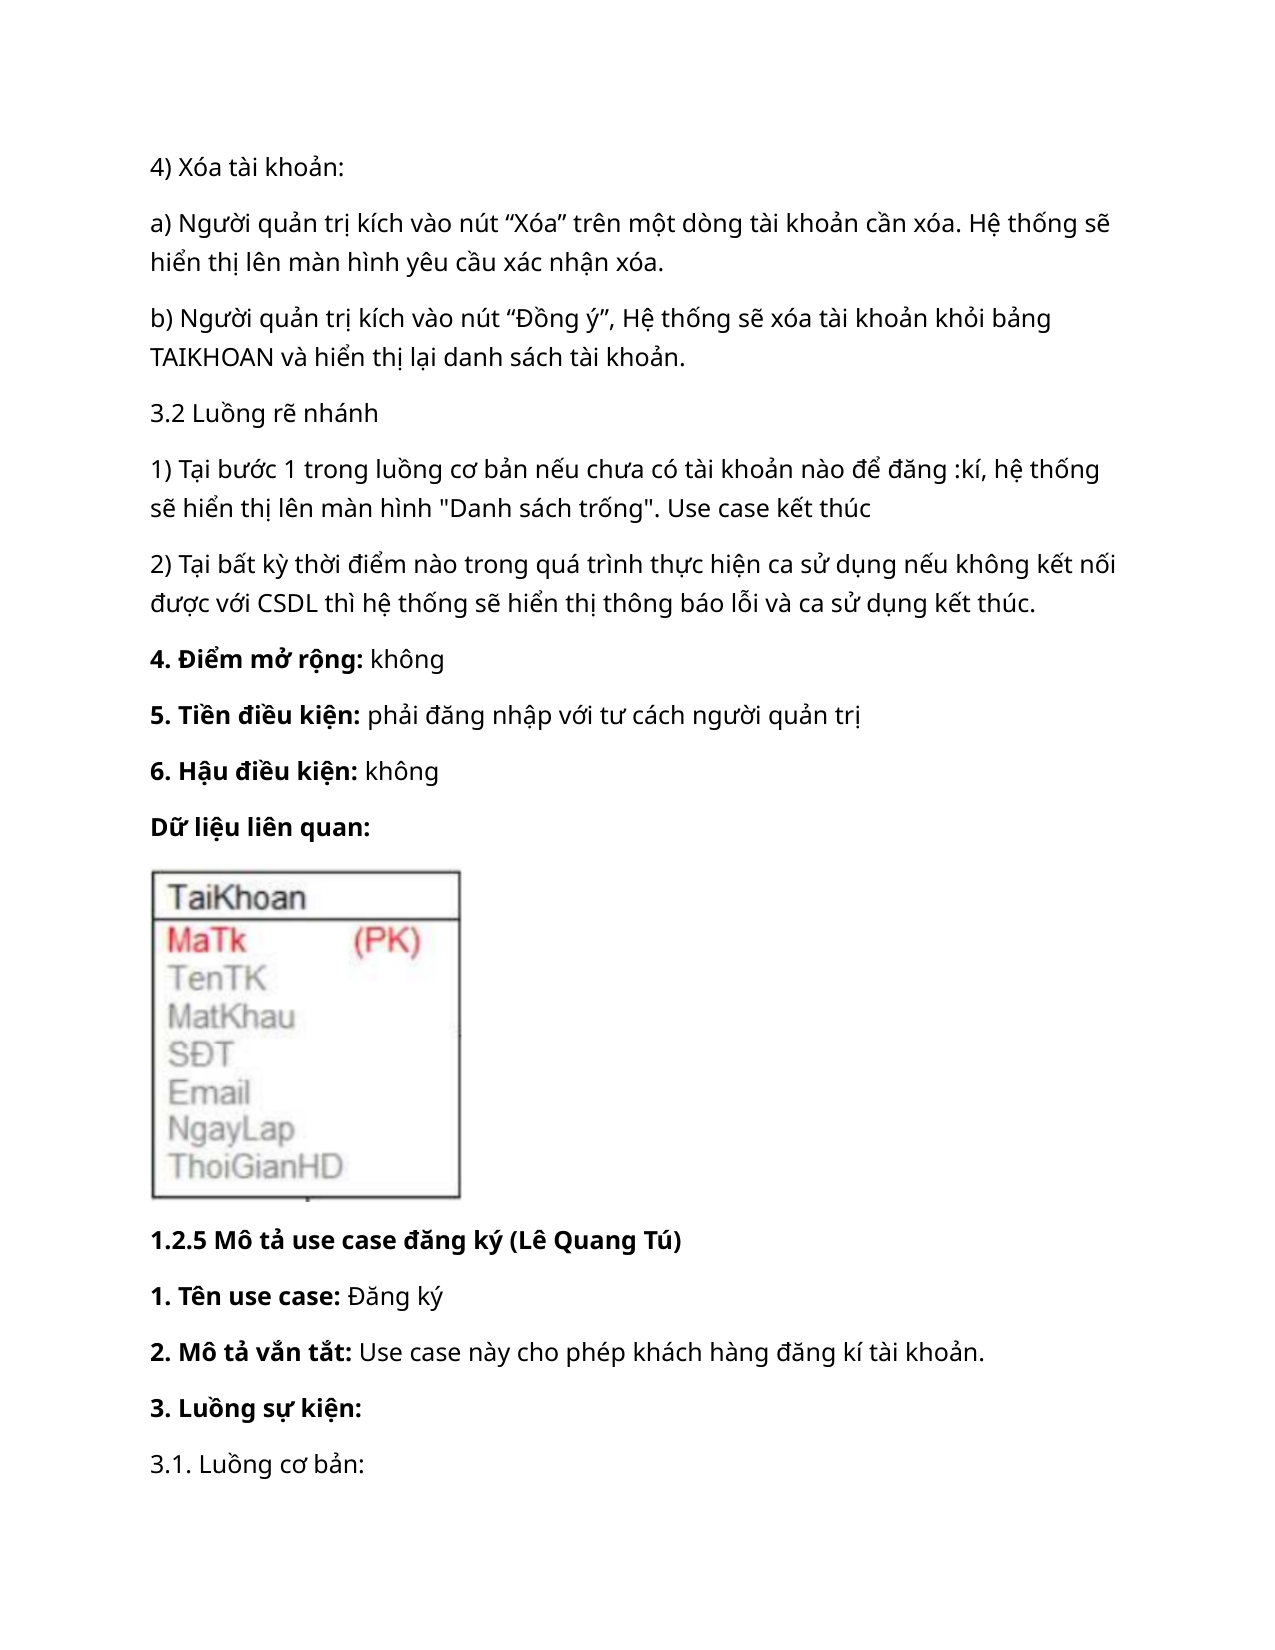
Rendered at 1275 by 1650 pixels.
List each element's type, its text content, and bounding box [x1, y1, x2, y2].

text 4) Xóa tài khoản: [150, 150, 1125, 184]
text 5. Tiền điều kiện: phải đăng nhập với tư cách người quản trị [150, 697, 1125, 732]
text Dữ liệu liên quan: [150, 809, 1125, 843]
text 2. Mô tả vắn tắt: Use case này cho phép khách hàng đăng kí tài khoản. [150, 1335, 1125, 1369]
text 4. Điểm mở rộng: không [150, 642, 1125, 676]
text 3. Luồng sự kiện: [150, 1391, 1125, 1424]
text 6. Hậu điều kiện: không [150, 753, 1125, 787]
text 1.2.5 Mô tả use case đăng ký (Lê Quang Tú) [150, 1223, 1125, 1257]
text 2) Tại bất kỳ thời điểm nào trong quá trình thực hiện ca sử dụng nếu không kết nối được với CSDL thì hệ thống sẽ hiển thị thông báo lỗi và ca sử dụng kết thúc. [150, 547, 1125, 620]
text b) Người quản trị kích vào nút “Đồng ý”, Hệ thống sẽ xóa tài khoản khỏi bảng TAIKHOAN và hiển thị lại danh sách tài khoản. [150, 301, 1125, 374]
text 3.2 Luồng rẽ nhánh [150, 396, 1125, 430]
text 3.1. Luồng cơ bản: [150, 1446, 1125, 1480]
text a) Người quản trị kích vào nút “Xóa” trên một dòng tài khoản cần xóa. Hệ thống sẽ hiển thị lên màn hình yêu cầu xác nhận xóa. [150, 206, 1125, 279]
picture [150, 865, 465, 1202]
text 1. Tên use case: Đăng ký [150, 1279, 1125, 1313]
text 1) Tại bước 1 trong luồng cơ bản nếu chưa có tài khoản nào để đăng :kí, hệ thống sẽ hiển thị lên màn hình "Danh sách trống". Use case kết thúc [150, 452, 1125, 525]
